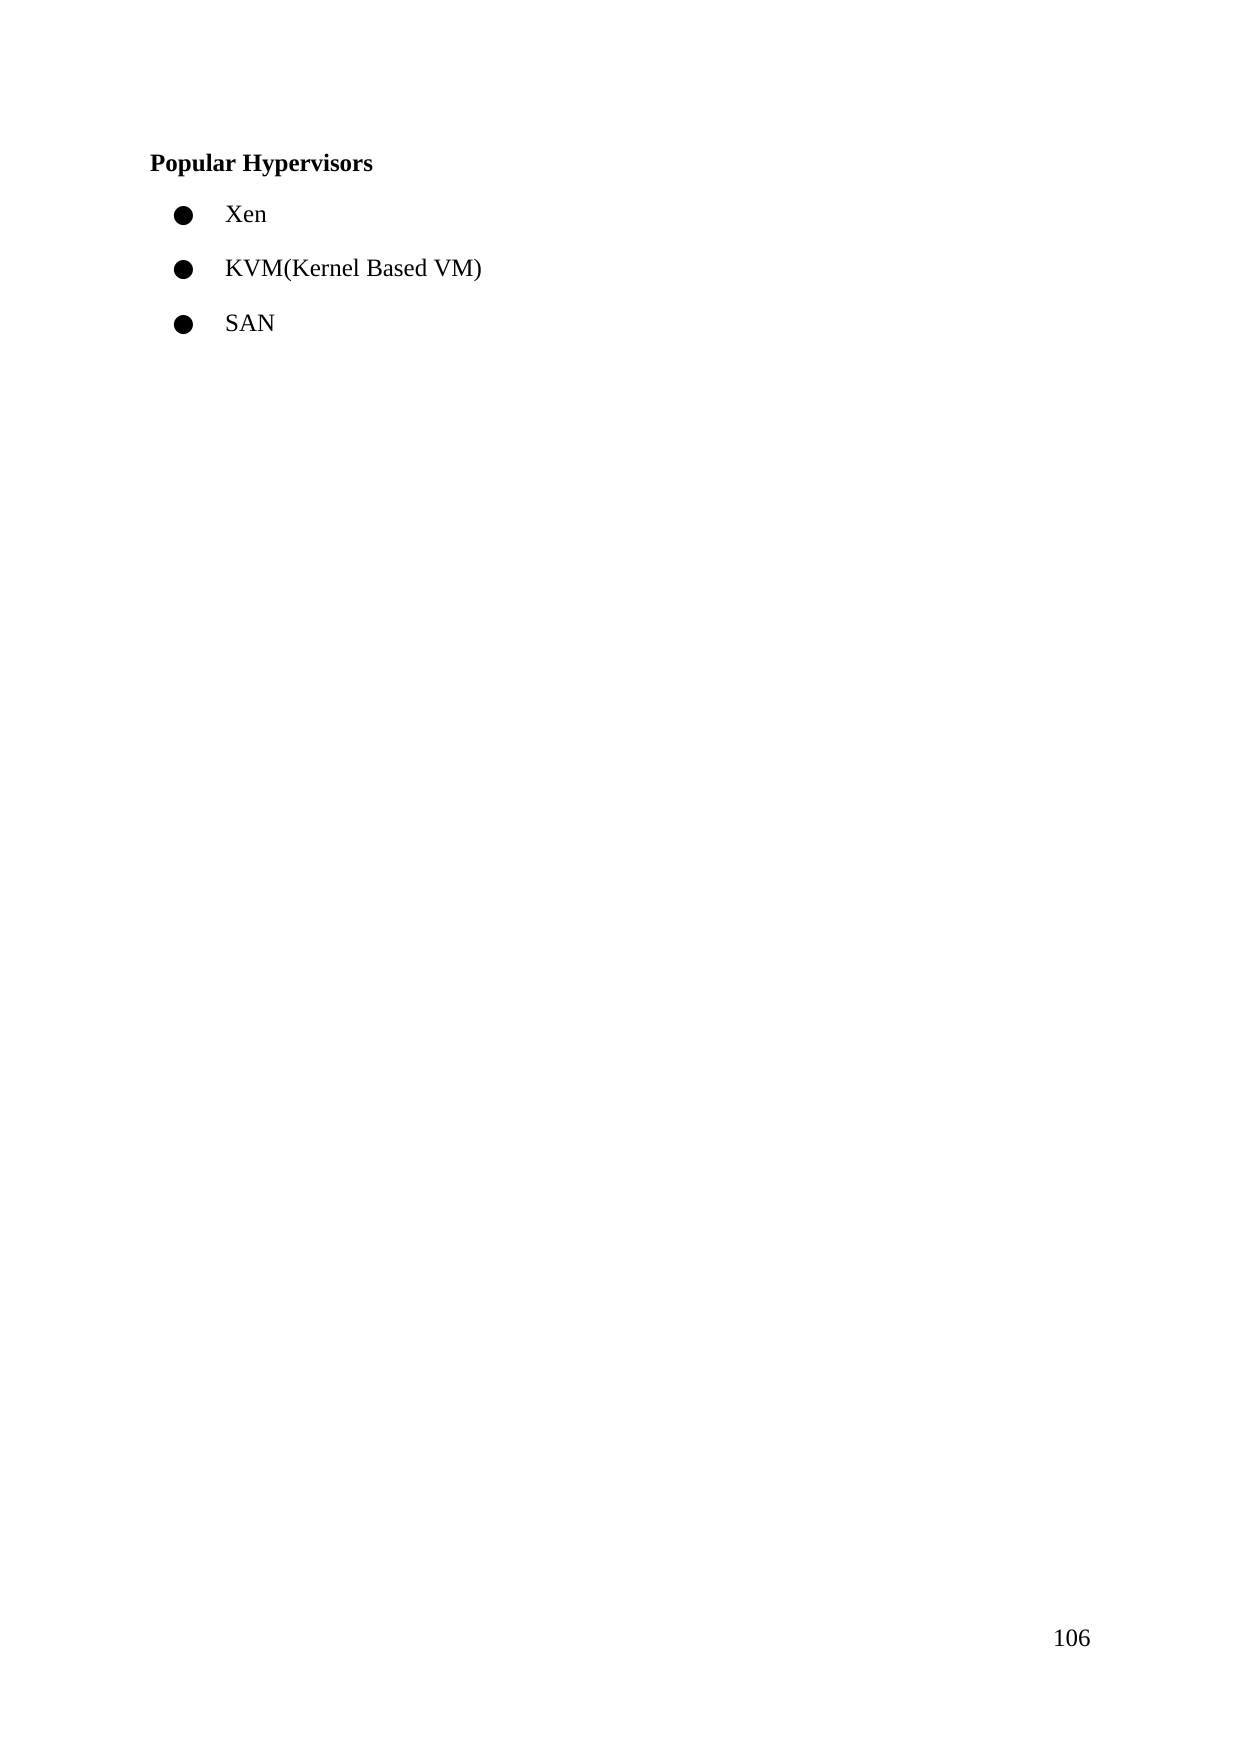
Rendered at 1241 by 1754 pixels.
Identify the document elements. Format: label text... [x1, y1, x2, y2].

list Xen [172, 196, 1132, 230]
list KVM(Kernel Based VM) [172, 250, 1132, 284]
list SAN [172, 304, 1132, 338]
subtitle Popular Hypervisors [150, 148, 1132, 177]
